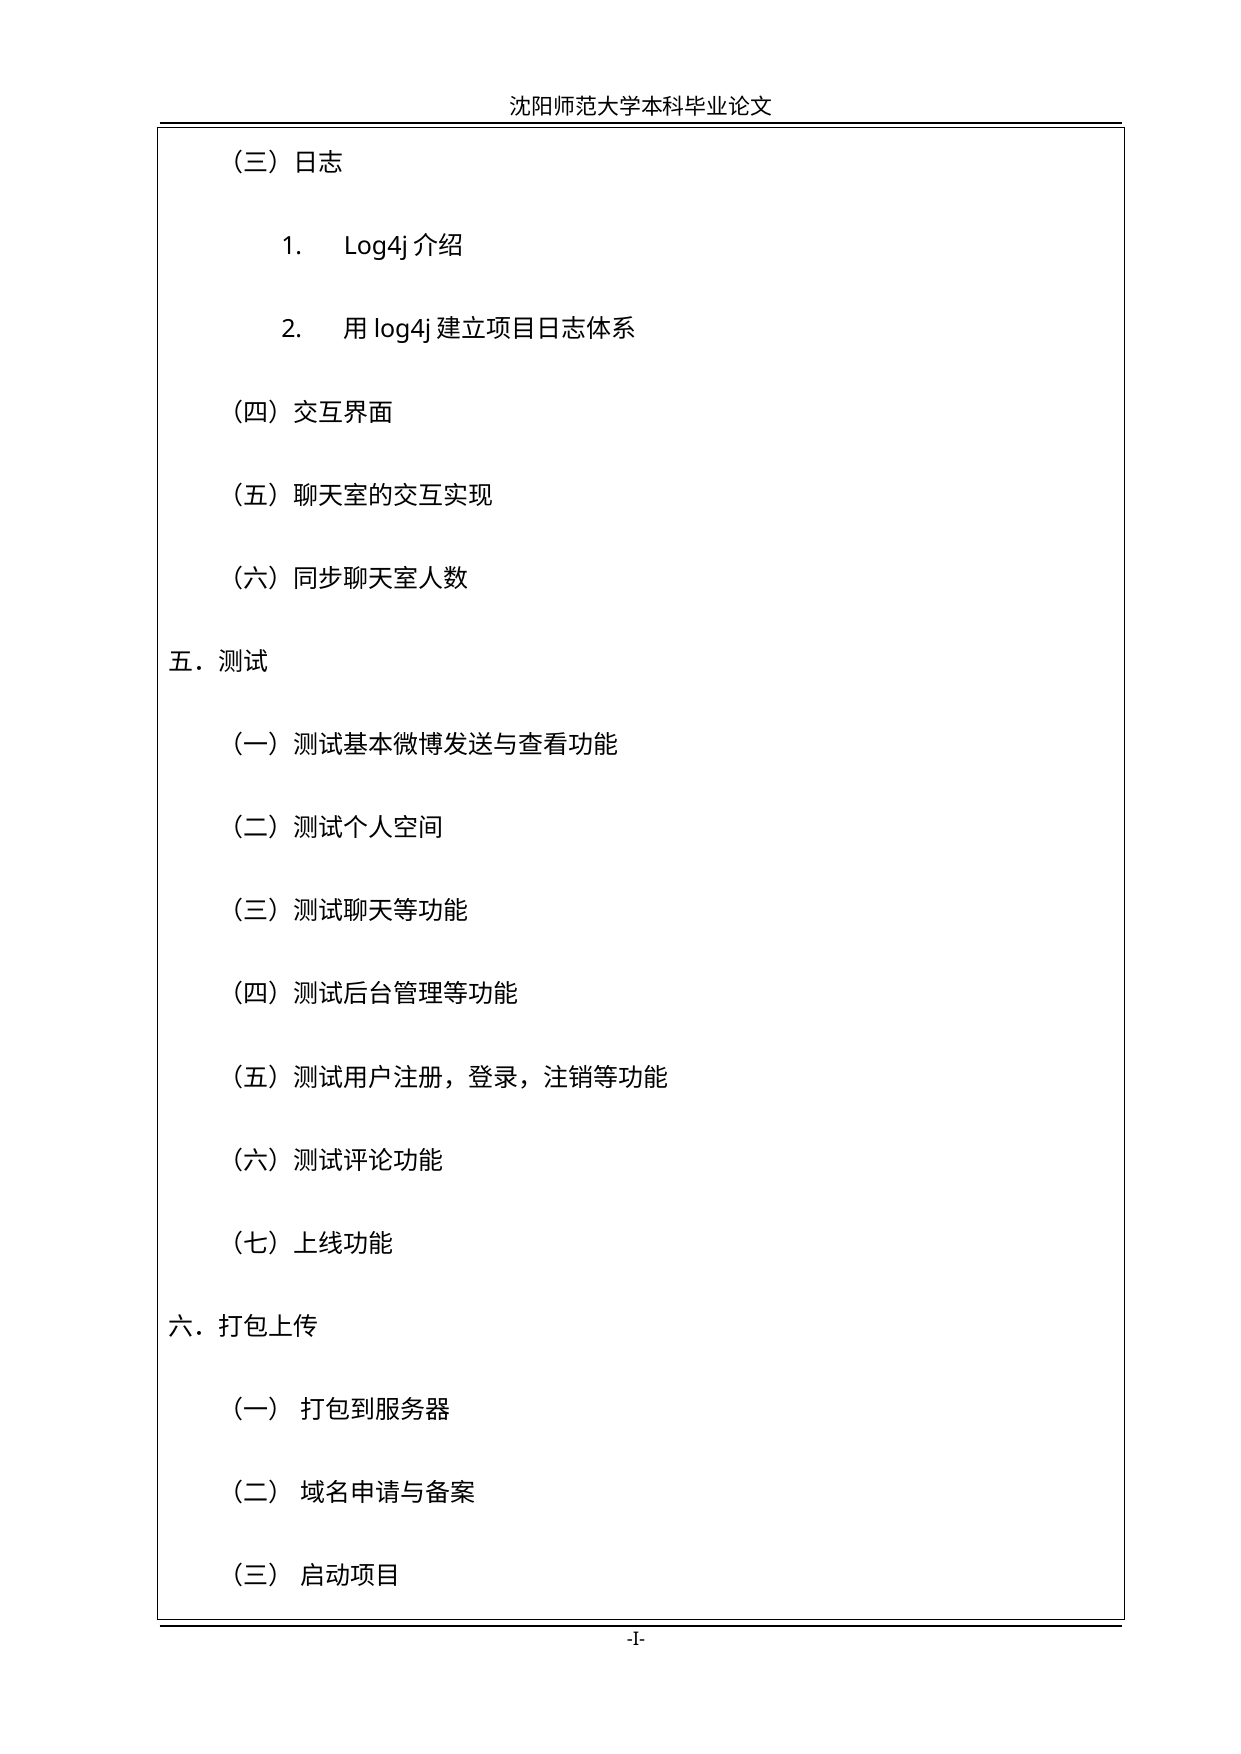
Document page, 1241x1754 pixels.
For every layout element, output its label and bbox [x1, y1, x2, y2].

table_header [158, 128, 1124, 1619]
